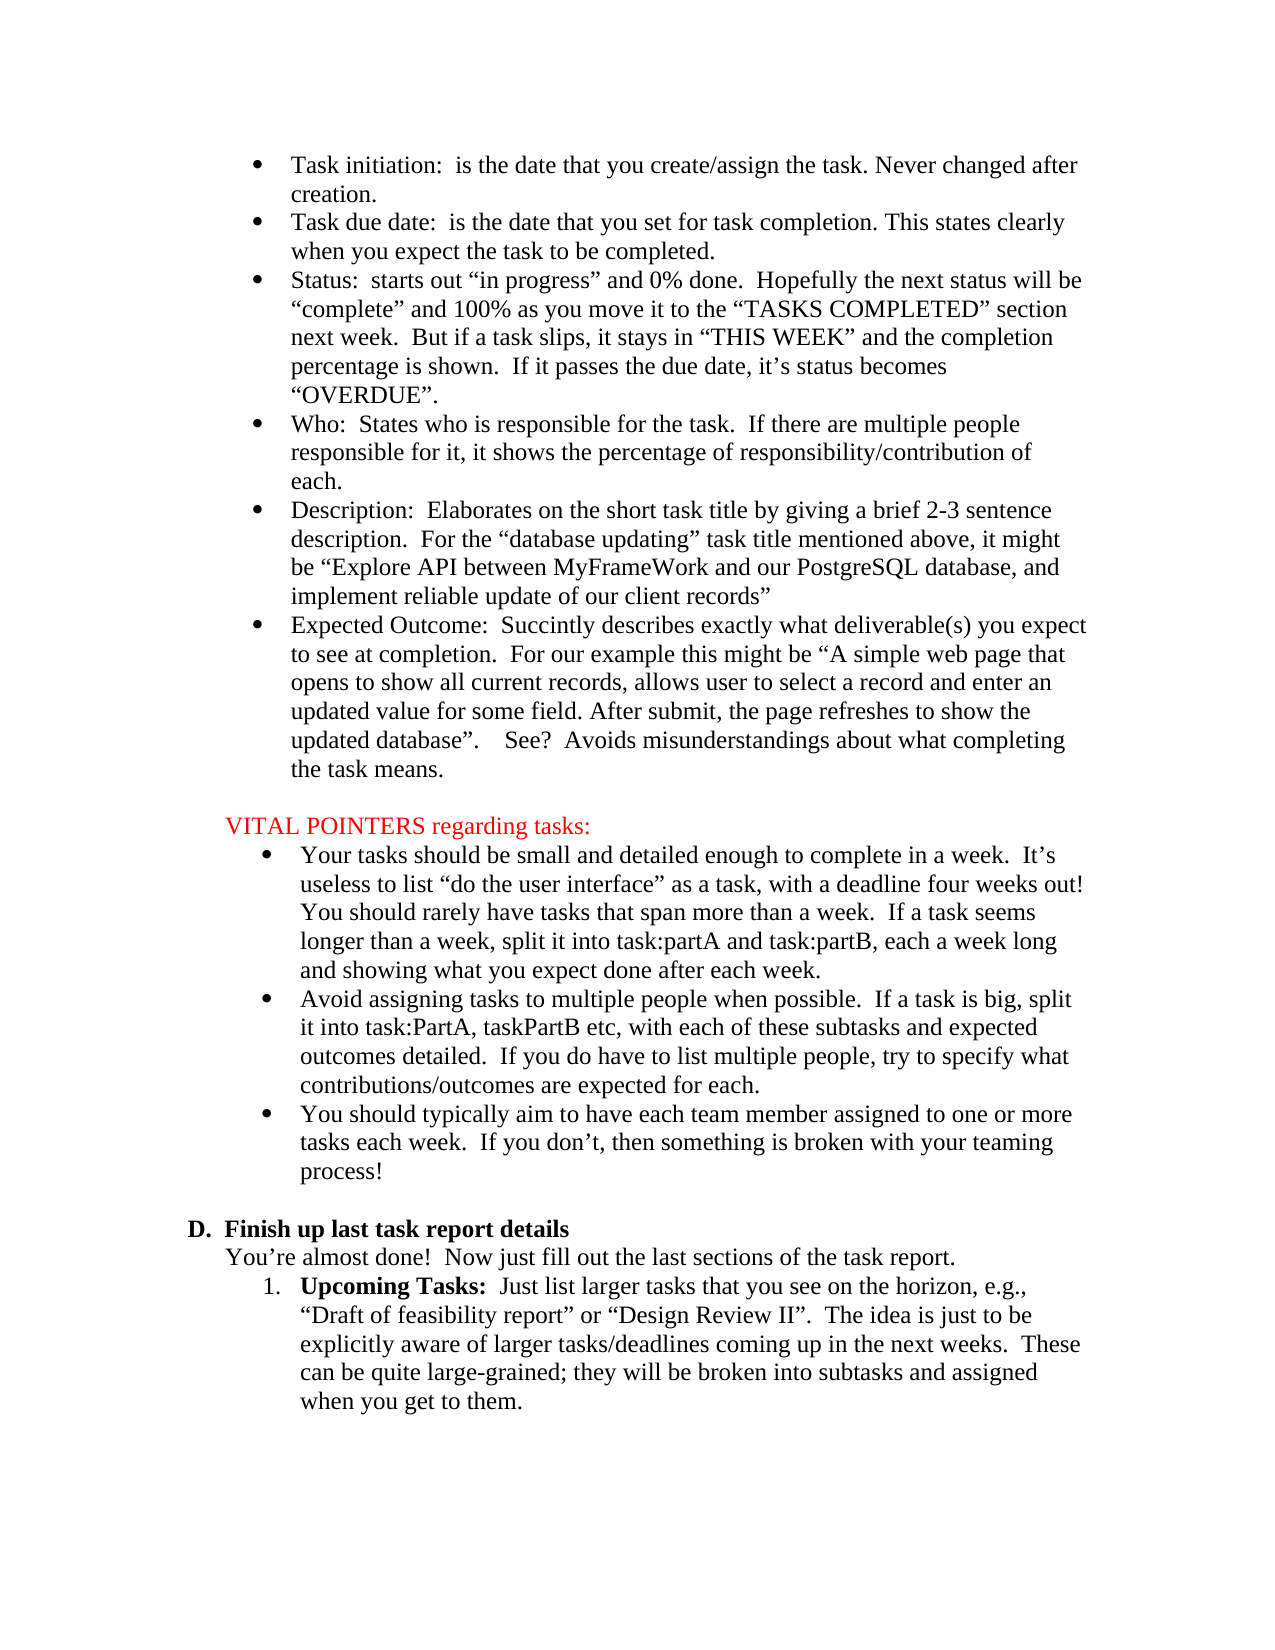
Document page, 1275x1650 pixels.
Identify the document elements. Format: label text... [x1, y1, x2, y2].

text VITAL POINTERS regarding tasks: [225, 811, 1087, 840]
list Avoid assigning tasks to multiple people when possible. If a task is big, split it into task:PartA, taskPartB etc, with each of these subtasks and expected outcomes detailed. If you do have to list multiple people, try to specify what contributions/outcomes are expected for each. [262, 984, 1087, 1099]
list Upcoming Tasks: Just list larger tasks that you see on the horizon, e.g., “Draft of feasibility report” or “Design Review II”. The idea is just to be explicitly aware of larger tasks/deadlines coming up in the next weeks. These can be quite large-grained; they will be broken into subtasks and assigned when you get to them. [262, 1271, 1087, 1415]
text D. Finish up last task report details [187, 1214, 1087, 1242]
list Who: States who is responsible for the task. If there are multiple people responsible for it, it shows the percentage of responsibility/contribution of each. [253, 409, 1087, 495]
text You’re almost done! Now just fill out the last sections of the task report. [225, 1242, 1087, 1271]
list Expected Outcome: Succintly describes exactly what deliverable(s) you expect to see at completion. For our example this might be “A simple web page that opens to show all current records, allows user to select a record and enter an updated value for some field. After submit, the page refreshes to show the updated database”. See? Avoids misunderstandings about what completing the task means. [253, 610, 1087, 782]
list Status: starts out “in progress” and 0% done. Hopefully the next status will be “complete” and 100% as you move it to the “TASKS COMPLETED” section next week. But if a task slips, it stays in “THIS WEEK” and the completion percentage is shown. If it passes the due date, it’s status becomes “OVERDUE”. [253, 265, 1087, 409]
list Your tasks should be small and detailed enough to complete in a week. It’s useless to list “do the user interface” as a task, with a deadline four weeks out! You should rarely have tasks that span more than a week. If a task seems longer than a week, split it into task:partA and task:partB, each a week long and showing what you expect done after each week. [262, 840, 1087, 984]
list You should typically aim to have each team member assigned to one or more tasks each week. If you don’t, then something is broken with your teaming process! [262, 1099, 1087, 1185]
list Task initiation: is the date that you create/assign the task. Never changed after creation. [253, 150, 1087, 207]
list Task due date: is the date that you set for task completion. This states clearly when you expect the task to be completed. [253, 207, 1087, 265]
list Description: Elaborates on the short task title by giving a brief 2-3 sentence description. For the “database updating” task title mentioned above, it might be “Explore API between MyFrameWork and our PostgreSQL database, and implement reliable update of our client records” [253, 495, 1087, 610]
